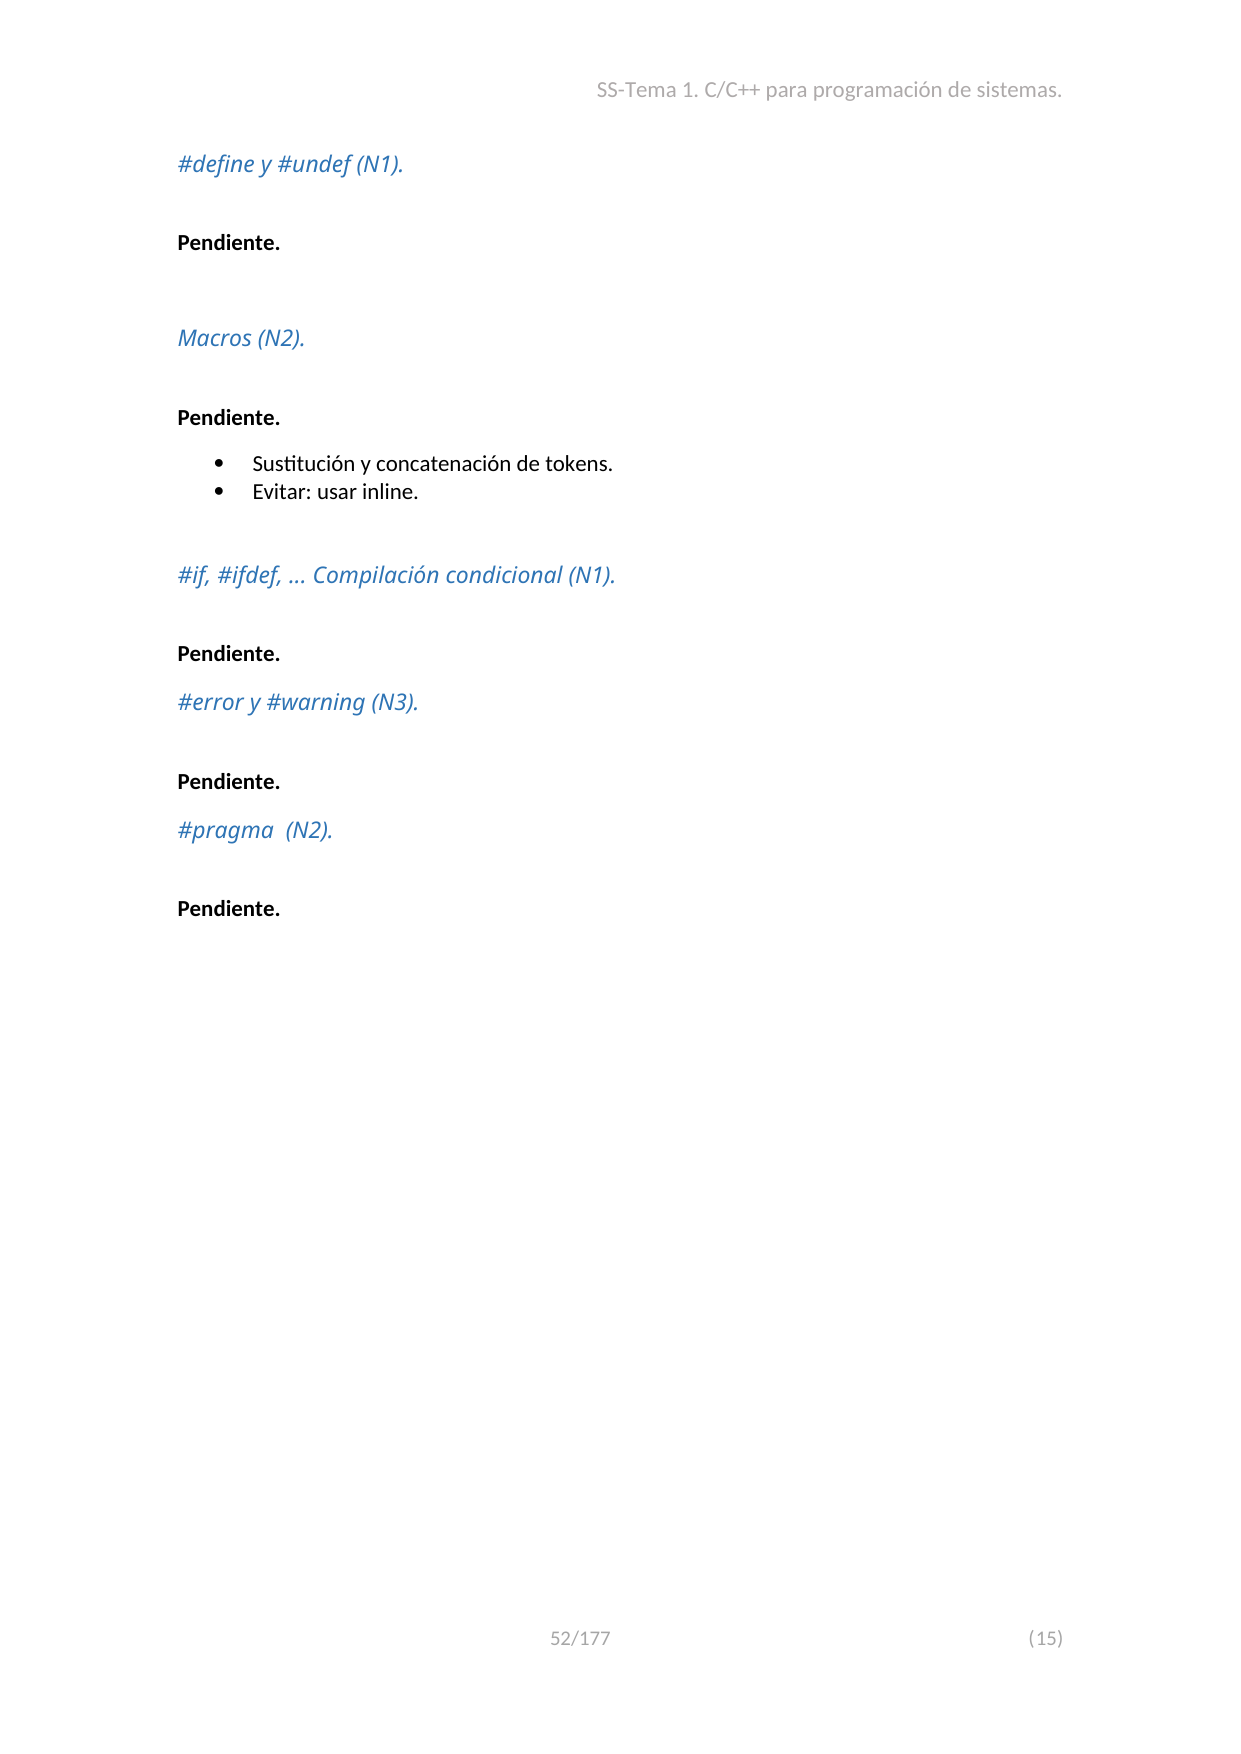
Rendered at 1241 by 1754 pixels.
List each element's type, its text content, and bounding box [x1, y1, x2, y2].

text Evitar: usar inline. [215, 477, 1063, 506]
text Pendiente. [177, 228, 1063, 256]
subtitle Macros (N2). [177, 322, 1063, 353]
text Pendiente. [177, 403, 1063, 431]
text Pendiente. [177, 894, 1063, 922]
subtitle #error y #warning (N3). [177, 686, 1063, 717]
subtitle #pragma (N2). [177, 814, 1063, 845]
text Pendiente. [177, 639, 1063, 667]
text Sustitución y concatenación de tokens. [215, 449, 1063, 477]
subtitle #define y #undef (N1). [177, 148, 1063, 179]
subtitle #if, #ifdef, ... Compilación condicional (N1). [177, 559, 1063, 590]
text Pendiente. [177, 767, 1063, 795]
